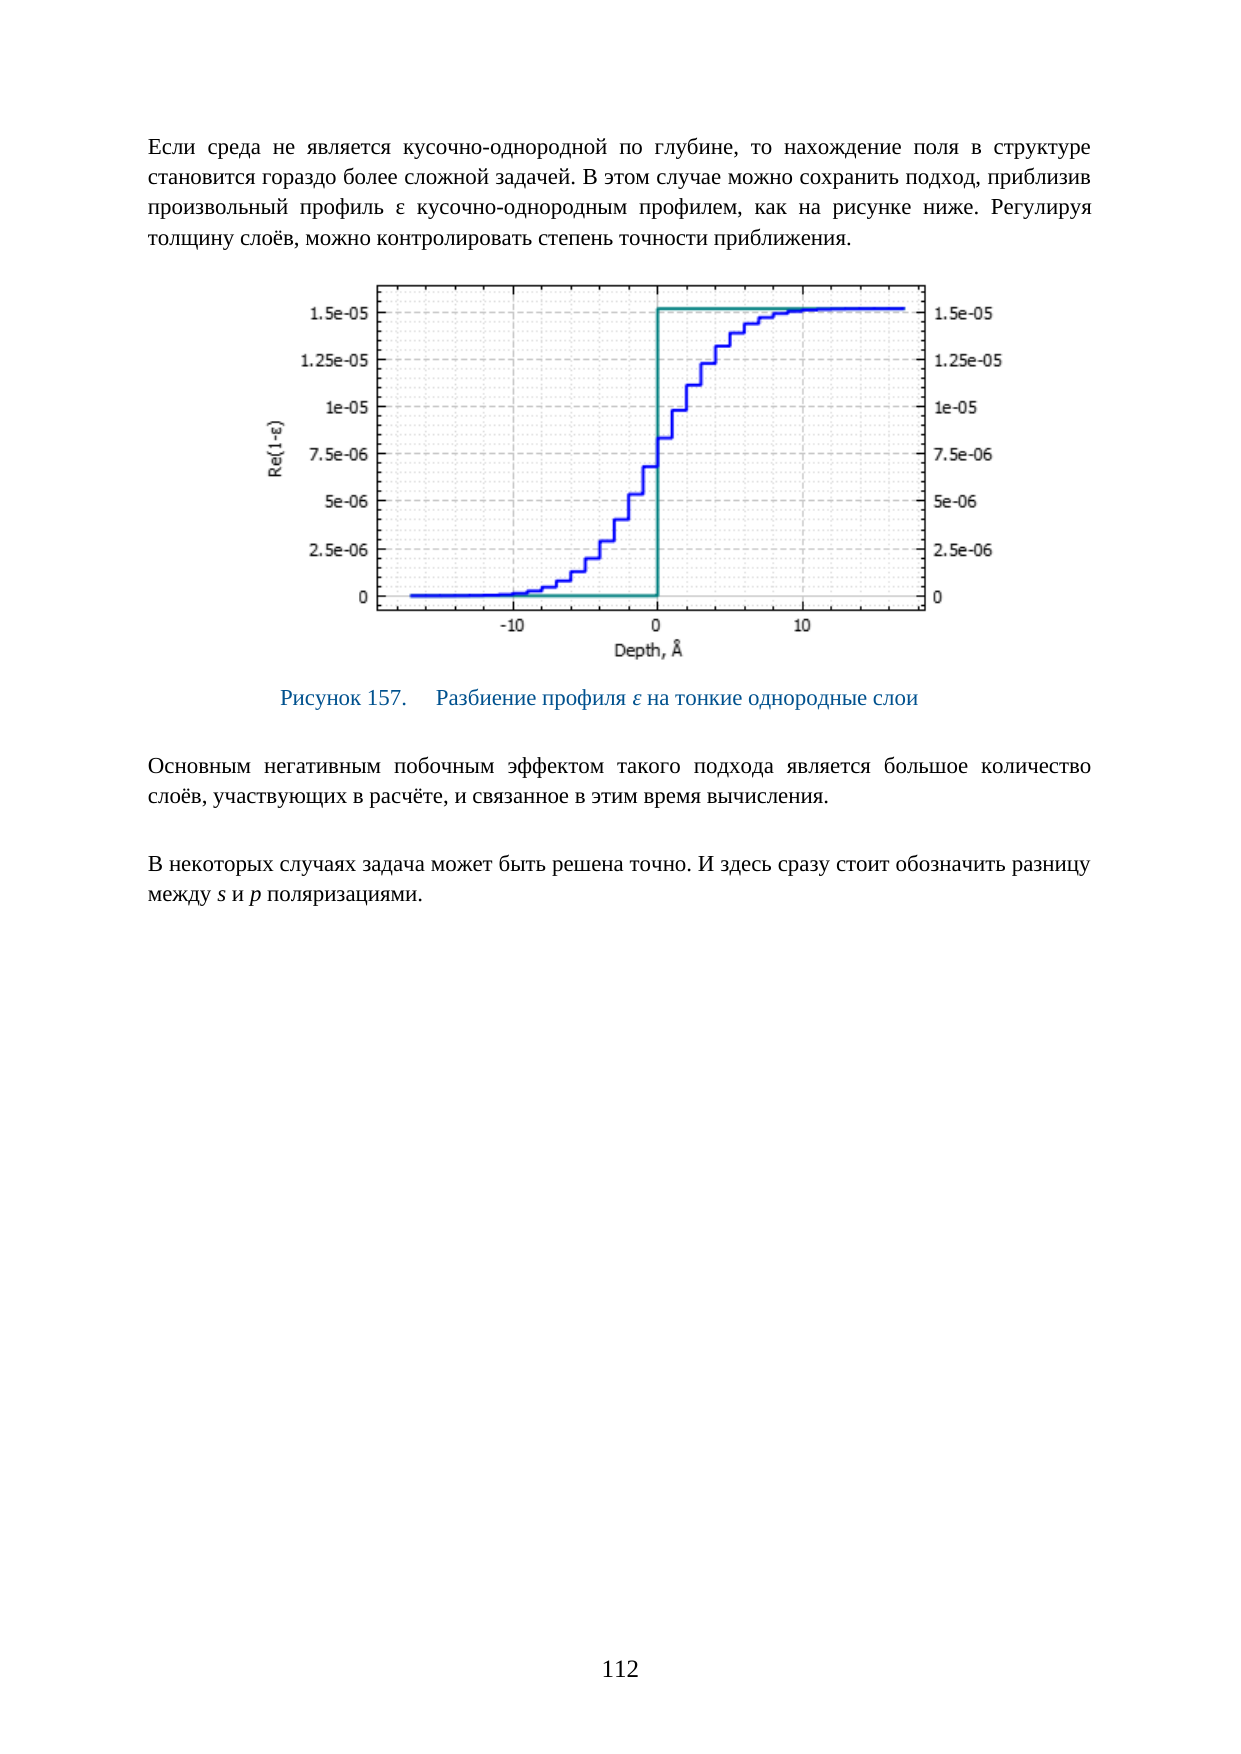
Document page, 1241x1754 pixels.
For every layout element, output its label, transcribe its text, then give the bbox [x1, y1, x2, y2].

text Основным негативным побочным эффектом такого подхода является большое количество слоёв, участвующих в расчёте, и связанное в этим время вычисления. [148, 752, 1093, 808]
picture [261, 279, 1009, 663]
text Если среда не является кусочно-однородной по глубине, то нахождение поля в структуре становится гораздо более сложной задачей. В этом случае можно сохранить подход, приблизив произвольный профиль ε кусочно-однородным профилем, как на рисунке ниже. Регулируя толщину слоёв, можно контролировать степень точности приближения. [148, 133, 1093, 250]
text В некоторых случаях задача может быть решена точно. И здесь сразу стоит обозначить разницу между s и p поляризациями. [148, 849, 1093, 906]
